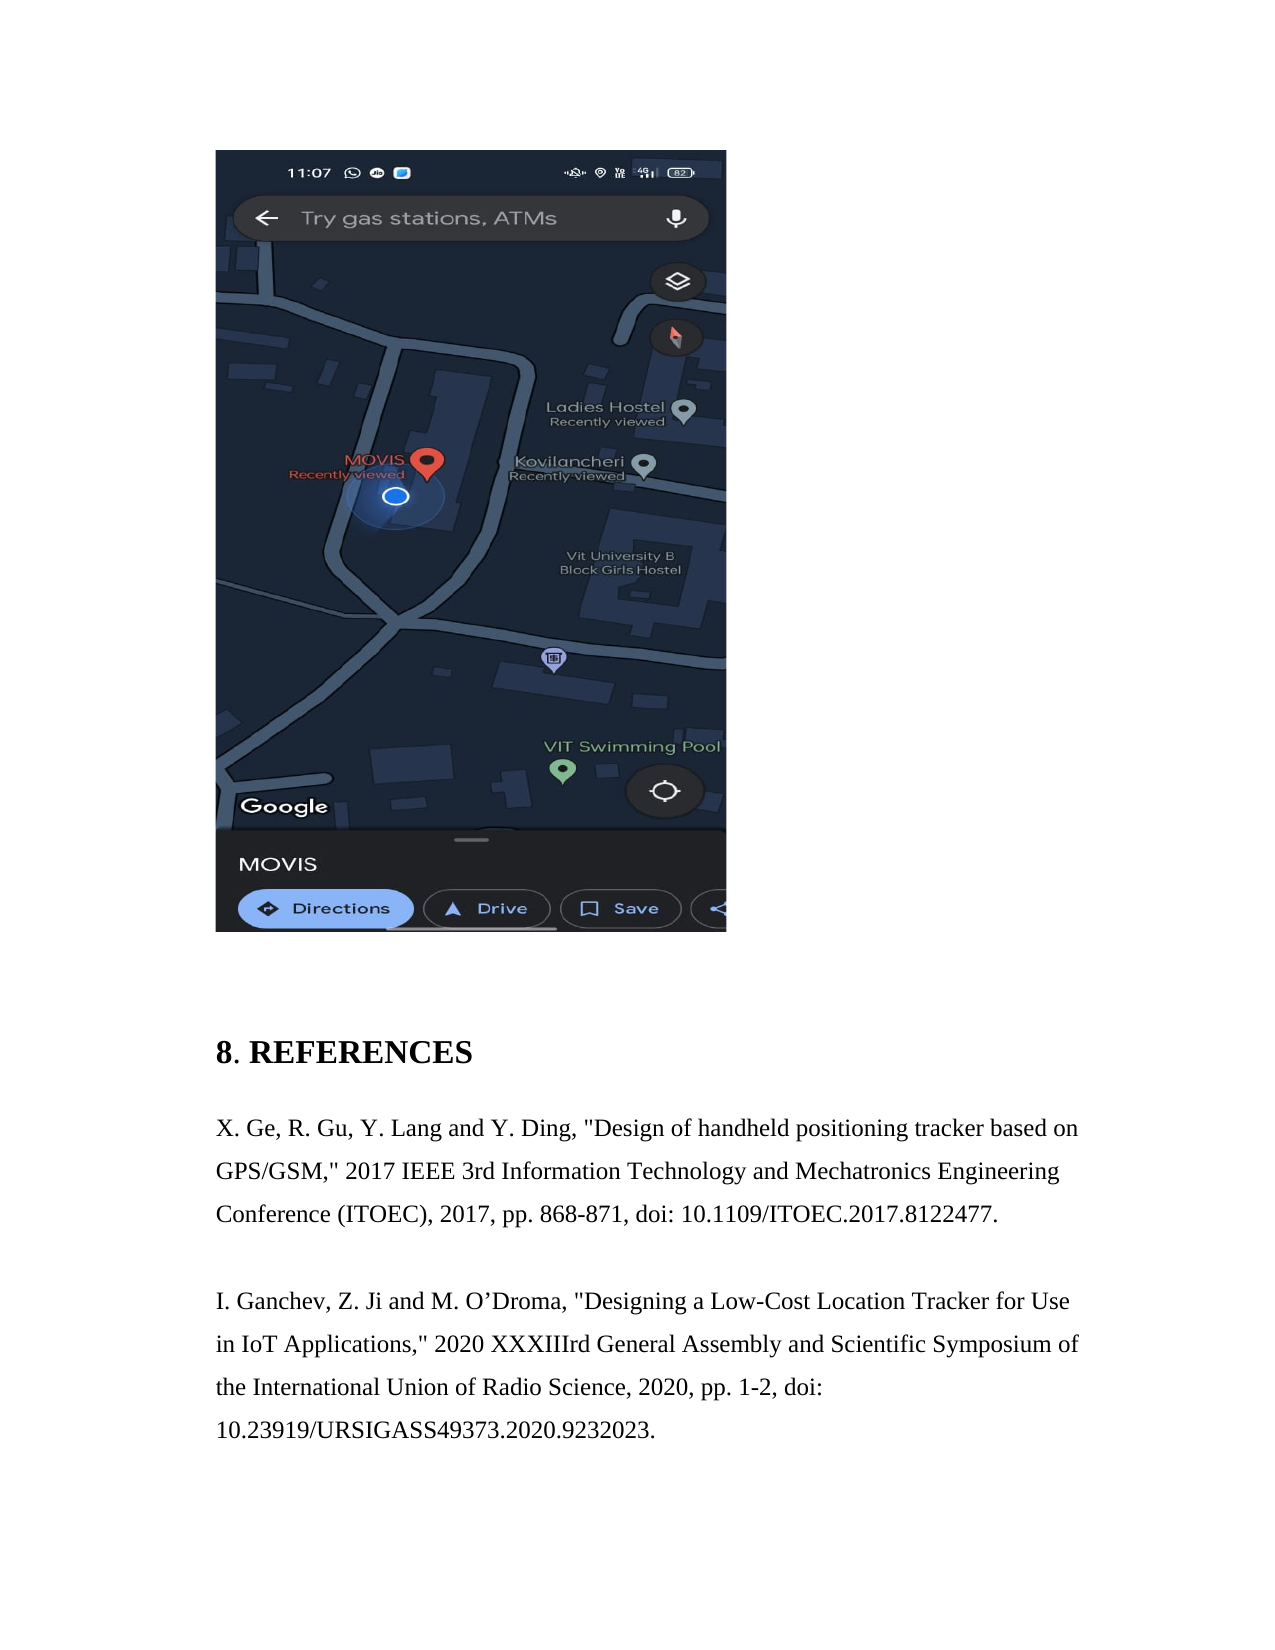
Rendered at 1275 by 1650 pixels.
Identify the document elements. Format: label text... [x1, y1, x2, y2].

text I. Ganchev, Z. Ji and M. O’Droma, "Designing a Low-Cost Location Tracker for Use in IoT Applications," 2020 XXXIIIrd General Assembly and Scientific Symposium of the International Union of Radio Science, 2020, pp. 1-2, doi: 10.23919/URSIGASS49373.2020.9232023. [216, 1286, 1087, 1444]
text 8. REFERENCES [216, 1032, 1087, 1070]
picture [215, 150, 727, 932]
text X. Ge, R. Gu, Y. Lang and Y. Ding, "Design of handheld positioning tracker based on GPS/GSM," 2017 IEEE 3rd Information Technology and Mechatronics Engineering Conference (ITOEC), 2017, pp. 868-871, doi: 10.1109/ITOEC.2017.8122477. [216, 1113, 1087, 1228]
